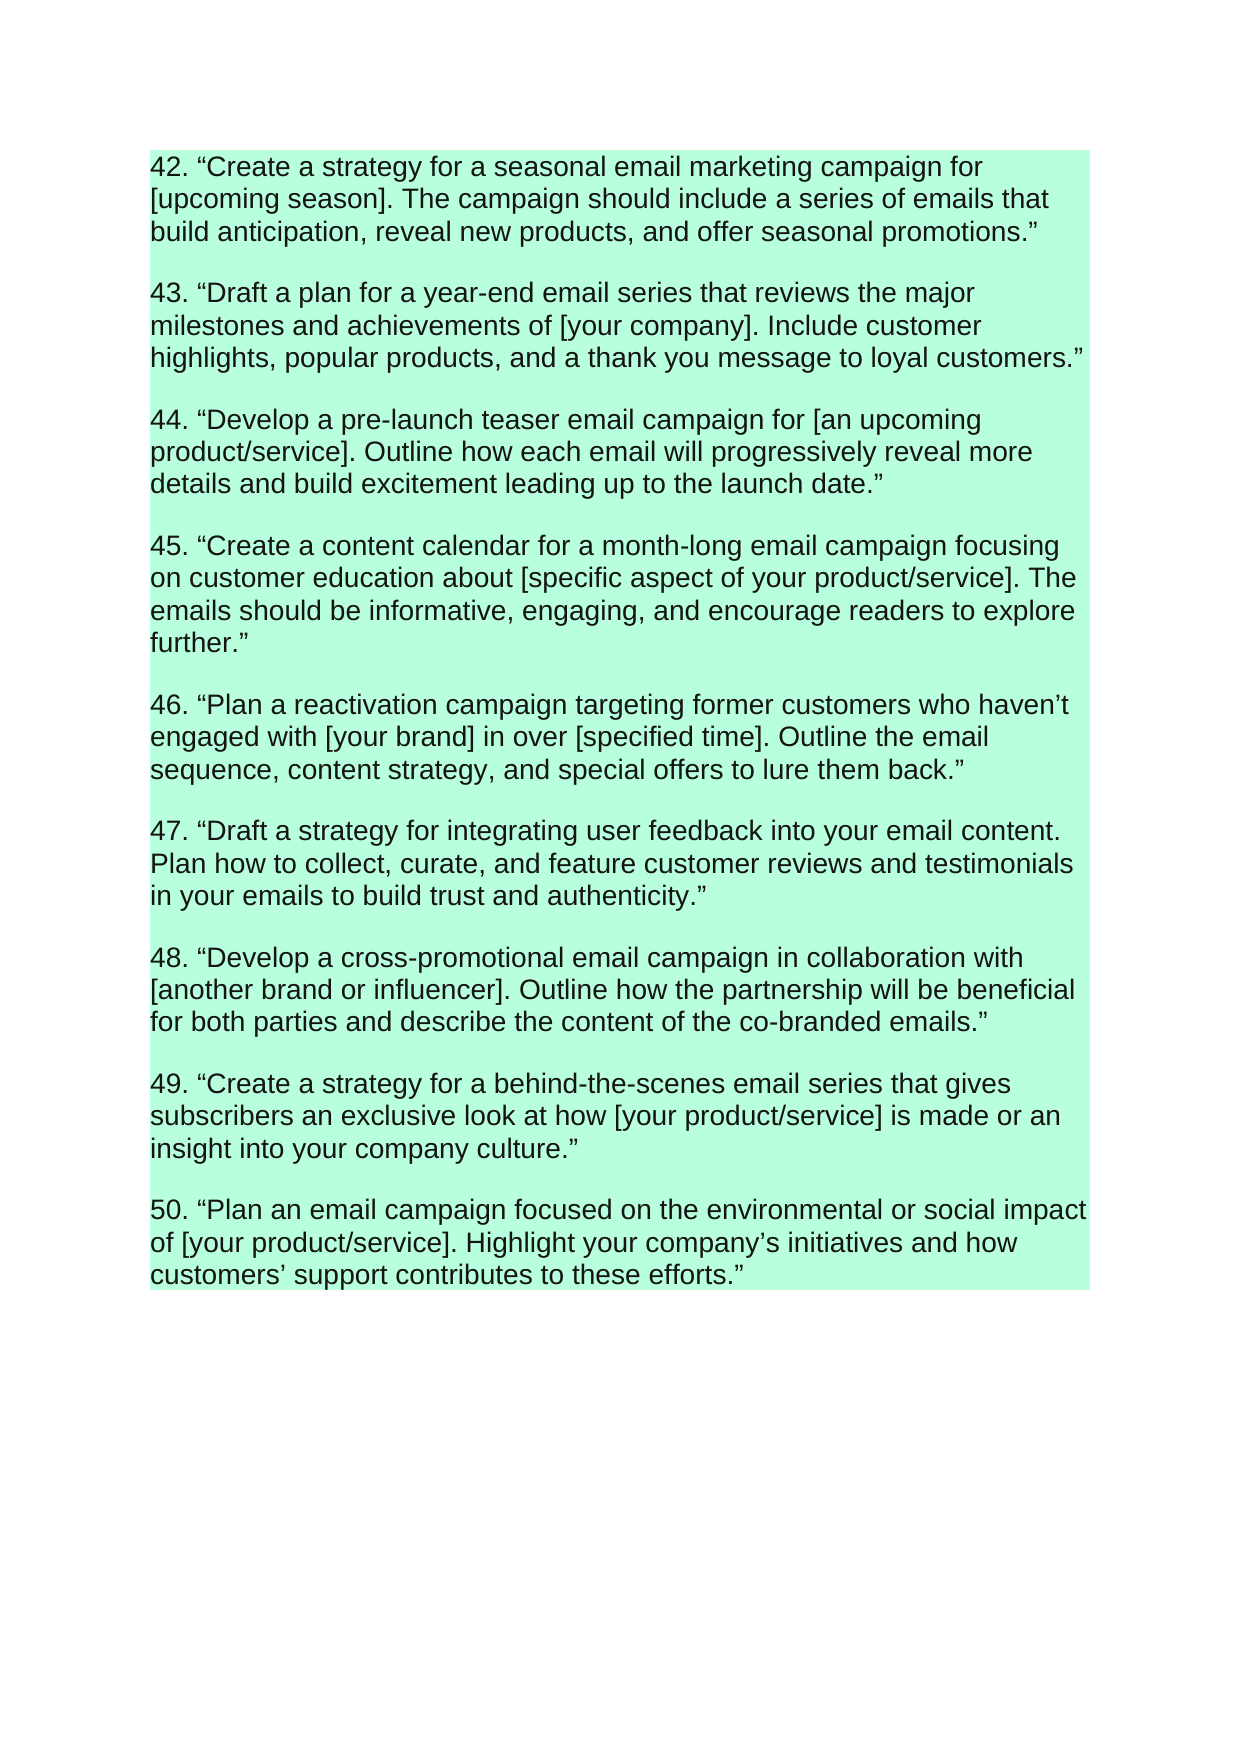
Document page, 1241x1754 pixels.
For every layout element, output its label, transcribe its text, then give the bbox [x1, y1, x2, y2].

text 44. “Develop a pre-launch teaser email campaign for [an upcoming product/service]. Outline how each email will progressively reveal more details and build excitement leading up to the launch date.” [150, 403, 1090, 500]
text 49. “Create a strategy for a behind-the-scenes email series that gives subscribers an exclusive look at how [your product/service] is made or an insight into your company culture.” [150, 1067, 1090, 1164]
text 47. “Draft a strategy for integrating user feedback into your email content. Plan how to collect, curate, and feature customer reviews and testimonials in your emails to build trust and authenticity.” [150, 814, 1090, 911]
text 50. “Plan an email campaign focused on the environmental or social impact of [your product/service]. Highlight your company’s initiatives and how customers’ support contributes to these efforts.” [150, 1193, 1090, 1290]
text 43. “Draft a plan for a year-end email series that reviews the major milestones and achievements of [your company]. Include customer highlights, popular products, and a thank you message to loyal customers.” [150, 276, 1090, 373]
text 48. “Develop a cross-promotional email campaign in collaboration with [another brand or influencer]. Outline how the partnership will be beneficial for both parties and describe the content of the co-branded emails.” [150, 941, 1090, 1038]
text 45. “Create a content calendar for a month-long email campaign focusing on customer education about [specific aspect of your product/service]. The emails should be informative, engaging, and encourage readers to explore further.” [150, 529, 1090, 659]
text 42. “Create a strategy for a seasonal email marketing campaign for [upcoming season]. The campaign should include a series of emails that build anticipation, reveal new products, and offer seasonal promotions.” [150, 150, 1090, 247]
text 46. “Plan a reactivation campaign targeting former customers who haven’t engaged with [your brand] in over [specified time]. Outline the email sequence, content strategy, and special offers to lure them back.” [150, 688, 1090, 785]
